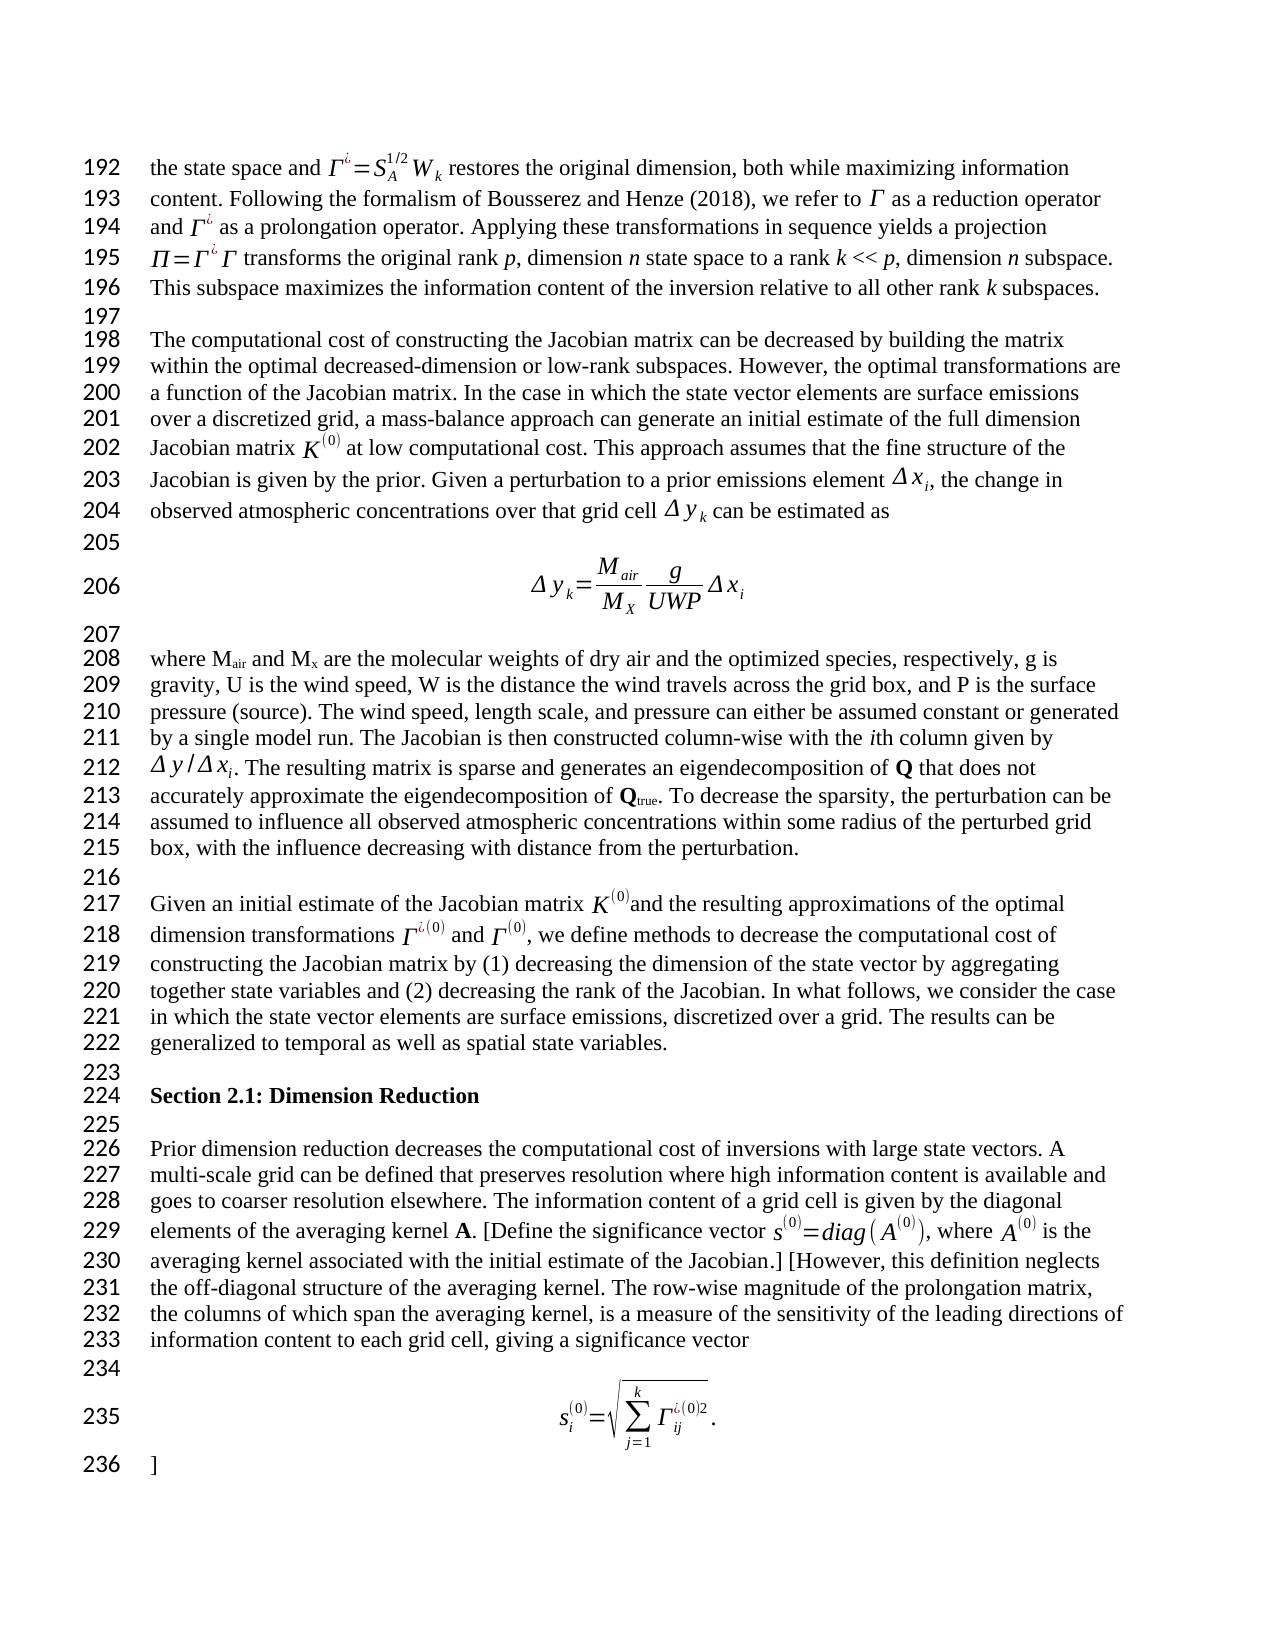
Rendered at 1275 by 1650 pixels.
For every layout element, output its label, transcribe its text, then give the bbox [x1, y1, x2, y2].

text where Mair and Mx are the molecular weights of dry air and the optimized species, respectively, g is gravity, U is the wind speed, W is the distance the wind travels across the grid box, and P is the surface pressure (source). The wind speed, length scale, and pressure can either be assumed constant or generated by a single model run. The Jacobian is then constructed column-wise with the ith column given by . The resulting matrix is sparse and generates an eigendecomposition of Q that does not accurately approximate the eigendecomposition of Qtrue. To decrease the sparsity, the perturbation can be assumed to influence all observed atmospheric concentrations within some radius of the perturbed grid box, with the influence decreasing with distance from the perturbation. [150, 645, 1125, 861]
text Given an initial estimate of the Jacobian matrix and the resulting approximations of the optimal dimension transformations and , we define methods to decrease the computational cost of constructing the Jacobian matrix by (1) decreasing the dimension of the state vector by aggregating together state variables and (2) decreasing the rank of the Jacobian. In what follows, we consider the case in which the state vector elements are surface emissions, discretized over a grid. The results can be generalized to temporal as well as spatial state variables. [150, 887, 1125, 1056]
text Prior dimension reduction decreases the computational cost of inversions with large state vectors. A multi-scale grid can be defined that preserves resolution where high information content is available and goes to coarser resolution elsewhere. The information content of a grid cell is given by the diagonal elements of the averaging kernel A. [Define the significance vector , where is the averaging kernel associated with the initial estimate of the Jacobian.] [However, this definition neglects the off-diagonal structure of the averaging kernel. The row-wise magnitude of the prolongation matrix, the columns of which span the averaging kernel, is a measure of the sensitivity of the leading directions of information content to each grid cell, giving a significance vector [150, 1135, 1125, 1353]
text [150, 150, 1125, 300]
text The computational cost of constructing the Jacobian matrix can be decreased by building the matrix within the optimal decreased-dimension or low-rank subspaces. However, the optimal transformations are a function of the Jacobian matrix. In the case in which the state vector elements are surface emissions over a discretized grid, a mass-balance approach can generate an initial estimate of the full dimension Jacobian matrix at low computational cost. This approach assumes that the fine structure of the Jacobian is given by the prior. Given a perturbation to a prior emissions element , the change in observed atmospheric concentrations over that grid cell can be estimated as [150, 326, 1125, 526]
text Section 2.1: Dimension Reduction [150, 1082, 1125, 1108]
text ] [150, 1451, 1125, 1478]
